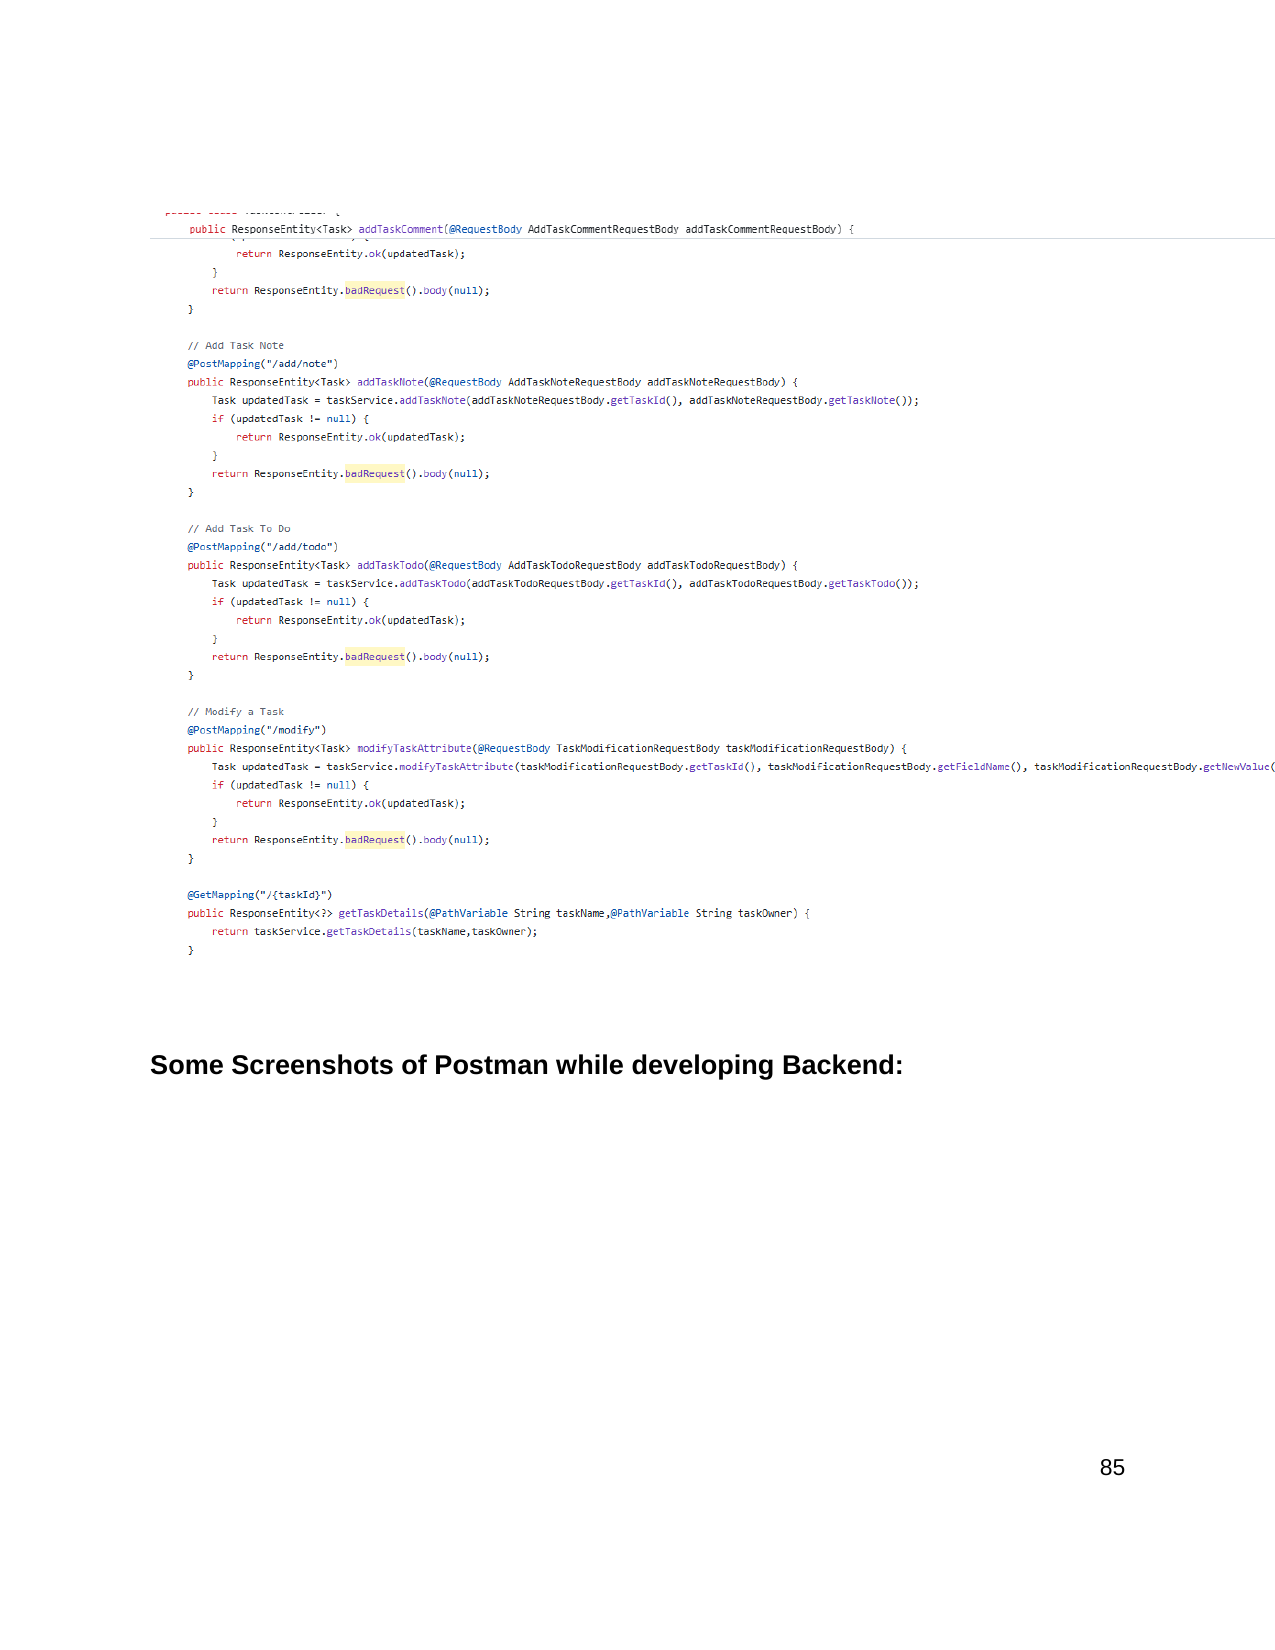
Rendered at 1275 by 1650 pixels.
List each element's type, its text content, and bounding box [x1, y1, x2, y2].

picture [150, 213, 1275, 973]
text Some Screenshots of Postman while developing Backend: [150, 1049, 1125, 1080]
